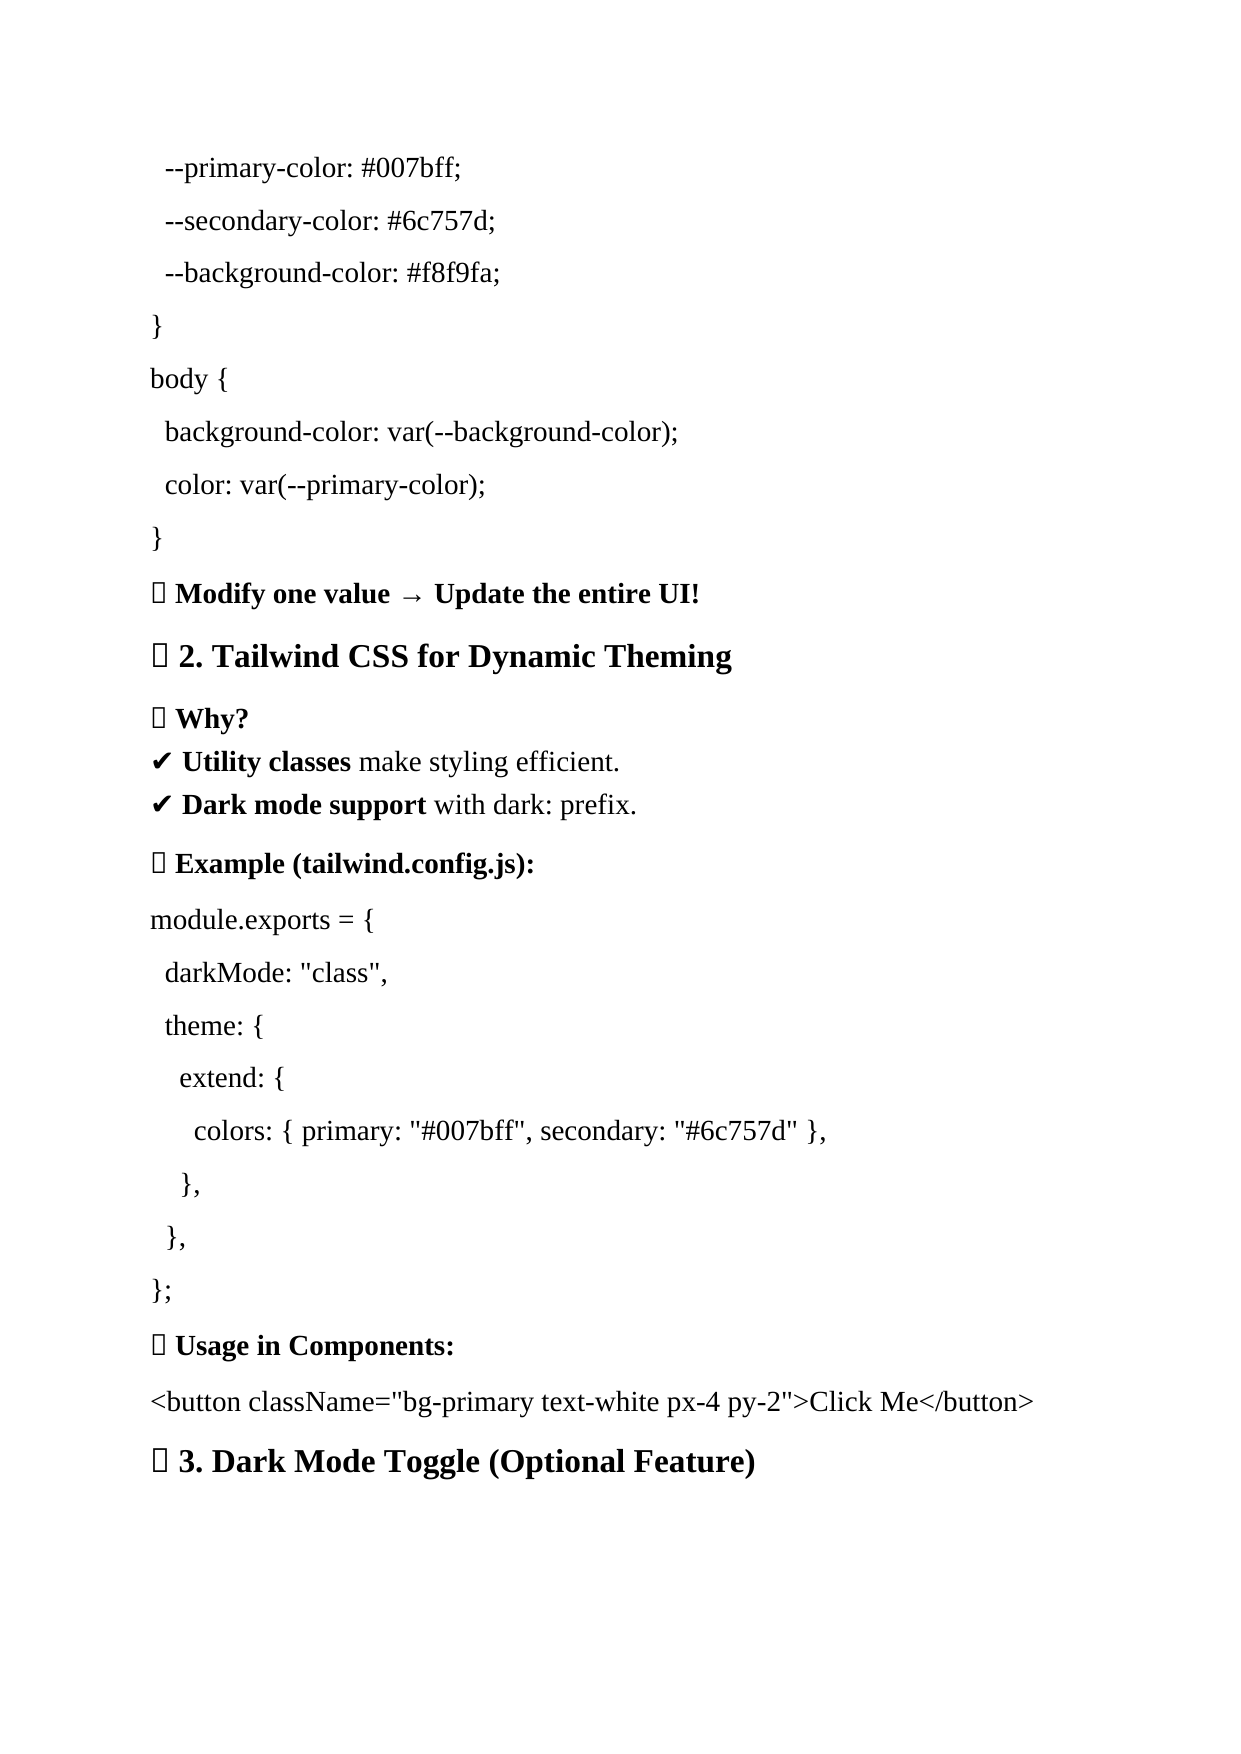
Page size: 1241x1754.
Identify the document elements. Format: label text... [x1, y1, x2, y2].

text background-color: var(--background-color); [150, 414, 1090, 448]
text color: var(--primary-color); [150, 467, 1090, 500]
text 🔹 3. Dark Mode Toggle (Optional Feature) [150, 1437, 1090, 1482]
text --background-color: #f8f9fa; [150, 256, 1090, 289]
text theme: { [150, 1008, 1090, 1041]
text 🔹 2. Tailwind CSS for Dynamic Theming [150, 632, 1090, 677]
text }, [150, 1219, 1090, 1253]
text --primary-color: #007bff; [150, 150, 1090, 183]
text --secondary-color: #6c757d; [150, 203, 1090, 236]
text 📌 Example (tailwind.config.js): [150, 843, 1090, 882]
text }, [150, 1166, 1090, 1200]
text }; [150, 1272, 1090, 1305]
text darkMode: "class", [150, 955, 1090, 988]
text } [150, 308, 1090, 342]
text 📌 Why? ✔ Utility classes make styling efficient. ✔ Dark mode support with dark: prefix. [150, 698, 1090, 823]
text body { [150, 361, 1090, 395]
text extend: { [150, 1061, 1090, 1094]
text module.exports = { [150, 902, 1090, 936]
text ✅ Modify one value → Update the entire UI! [150, 572, 1090, 612]
text 📌 Usage in Components: [150, 1325, 1090, 1364]
text colors: { primary: "#007bff", secondary: "#6c757d" }, [150, 1113, 1090, 1147]
text } [150, 520, 1090, 553]
text <button className="bg-primary text-white px-4 py-2">Click Me</button> [150, 1384, 1090, 1418]
